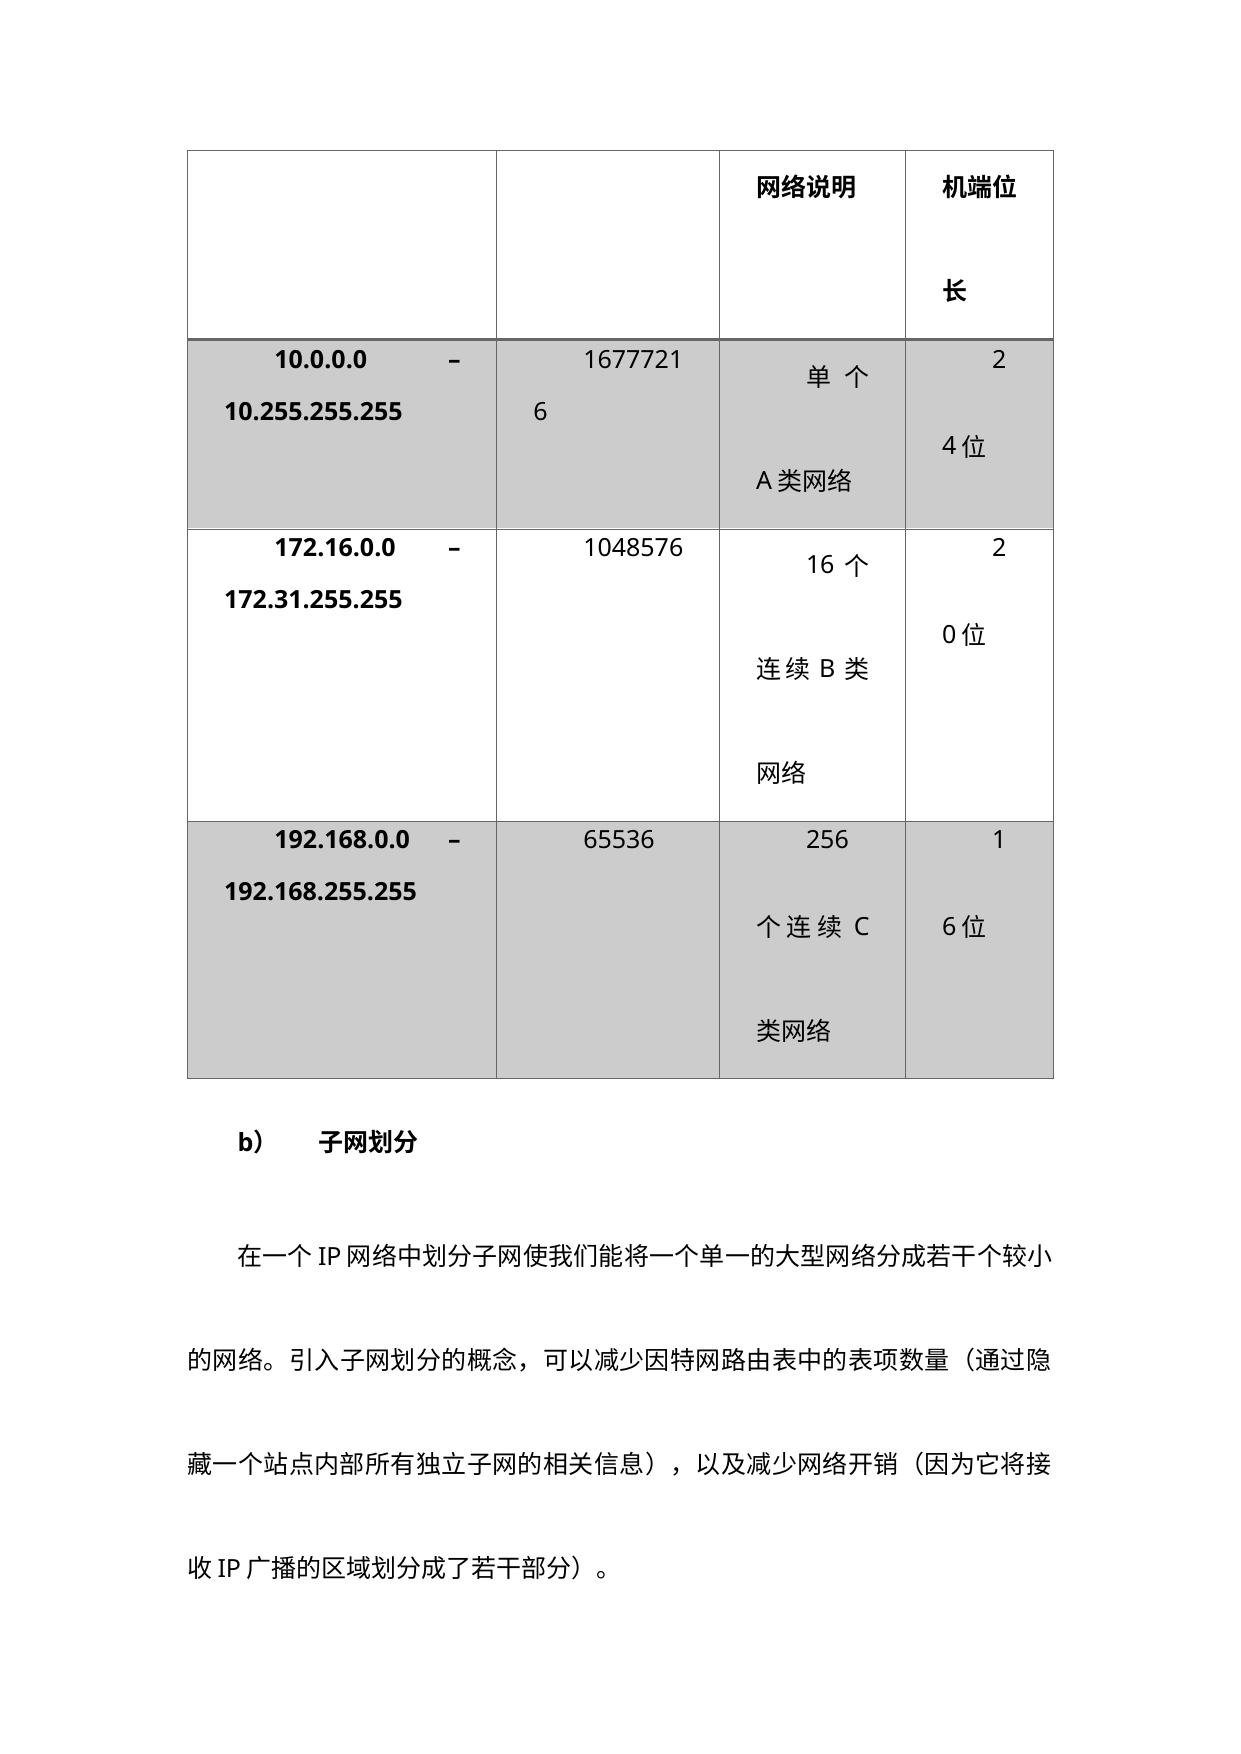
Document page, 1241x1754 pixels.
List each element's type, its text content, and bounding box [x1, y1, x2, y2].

text 在一个IP网络中划分子网使我们能将一个单一的大型网络分成若干个较小的网络。引入子网划分的概念，可以减少因特网路由表中的表项数量（通过隐藏一个站点内部所有独立子网的相关信息），以及减少网络开销（因为它将接收IP广播的区域划分成了若干部分）。 [187, 1220, 1053, 1601]
subtitle 子网划分 [187, 1106, 1053, 1175]
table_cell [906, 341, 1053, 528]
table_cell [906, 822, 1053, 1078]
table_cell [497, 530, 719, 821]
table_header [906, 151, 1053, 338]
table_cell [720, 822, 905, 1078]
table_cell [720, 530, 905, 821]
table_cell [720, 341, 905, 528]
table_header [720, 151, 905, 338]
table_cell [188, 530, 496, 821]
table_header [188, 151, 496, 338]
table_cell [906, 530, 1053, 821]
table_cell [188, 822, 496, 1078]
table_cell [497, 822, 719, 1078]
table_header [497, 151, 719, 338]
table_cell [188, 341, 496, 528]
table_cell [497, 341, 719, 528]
